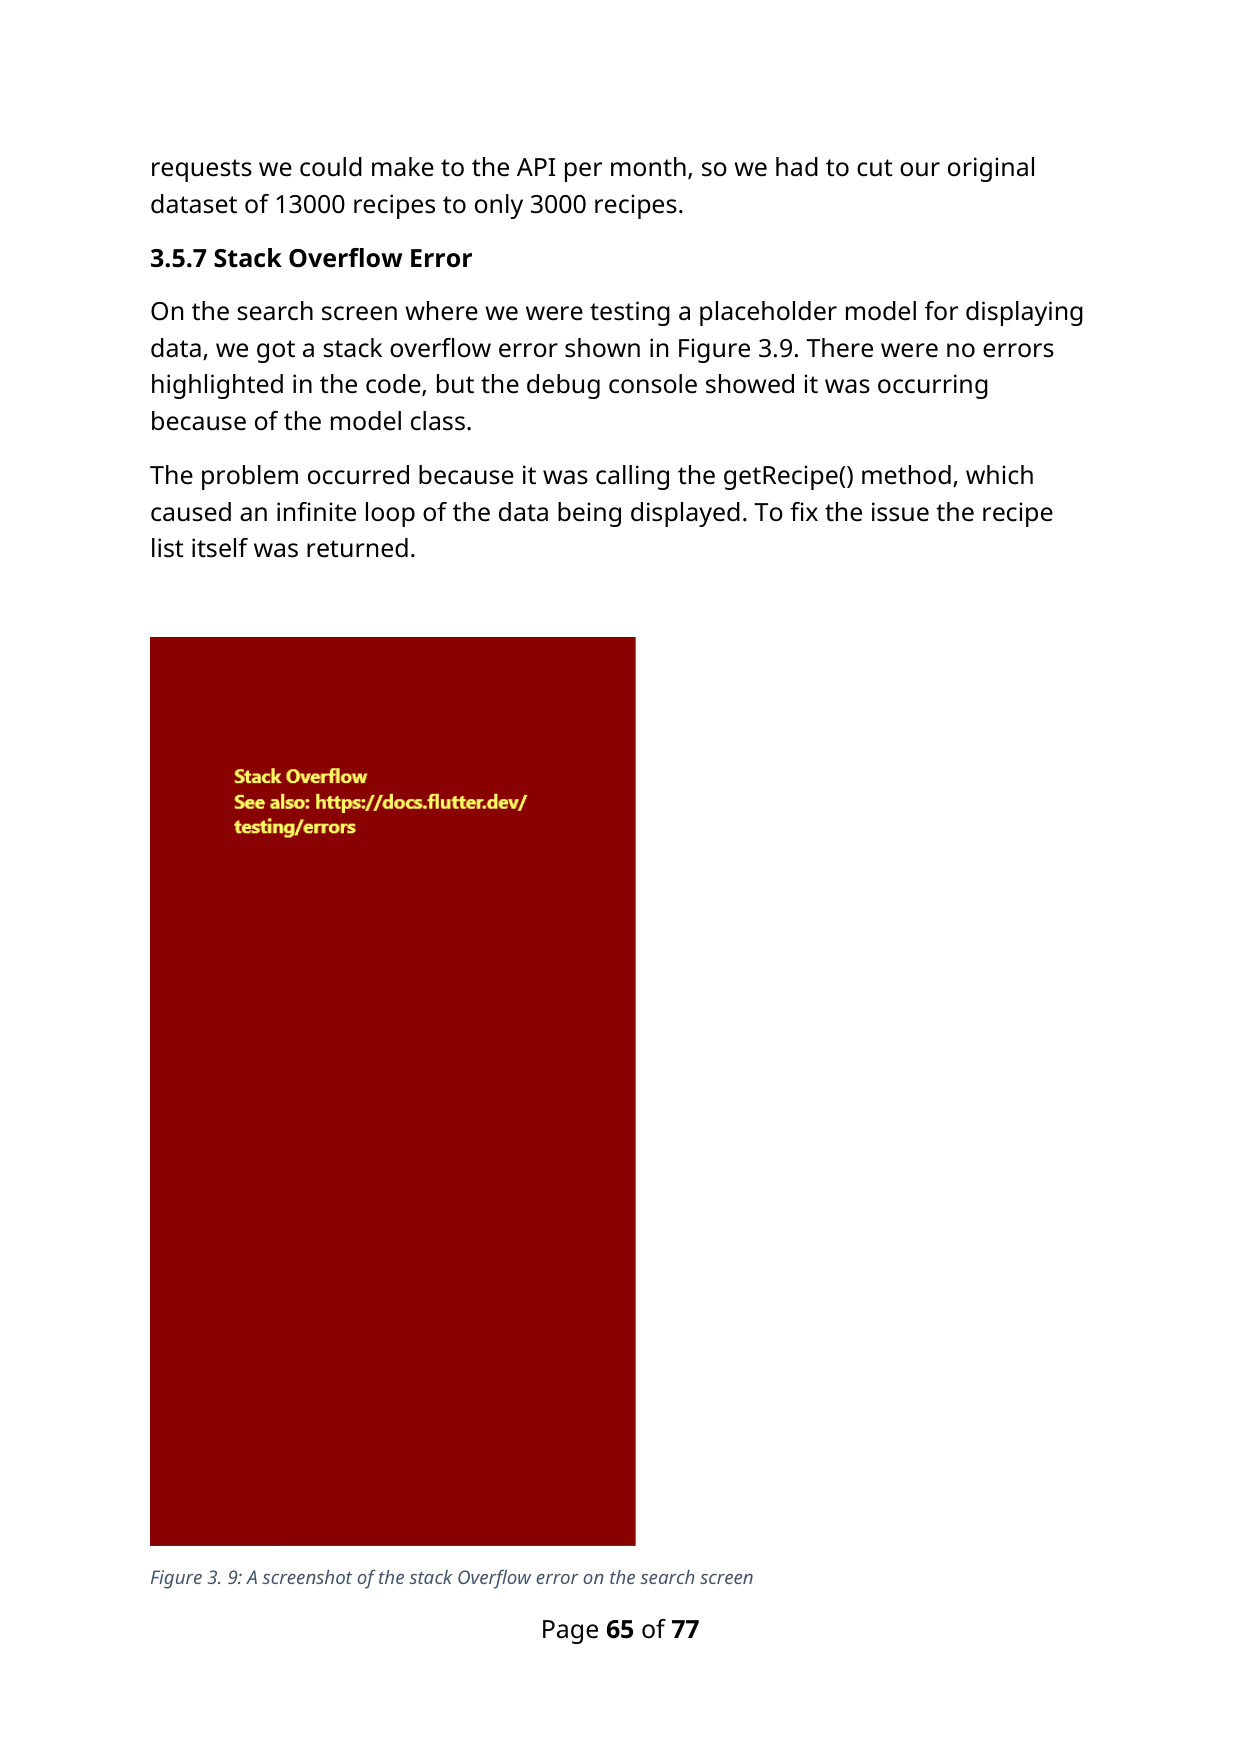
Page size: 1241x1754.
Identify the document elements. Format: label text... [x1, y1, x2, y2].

text The problem occurred because it was calling the getRecipe() method, which caused an infinite loop of the data being displayed. To fix the issue the recipe list itself was returned. [150, 457, 1090, 565]
text Figure 3. 9: A screenshot of the stack Overflow error on the search screen [150, 1564, 1090, 1590]
text 3.5.7 Stack Overflow Error [150, 240, 1090, 274]
picture [150, 637, 636, 1546]
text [150, 150, 1090, 221]
text On the search screen where we were testing a placeholder model for displaying data, we got a stack overflow error shown in Figure 3.9. There were no errors highlighted in the code, but the debug console showed it was occurring because of the model class. [150, 294, 1090, 438]
